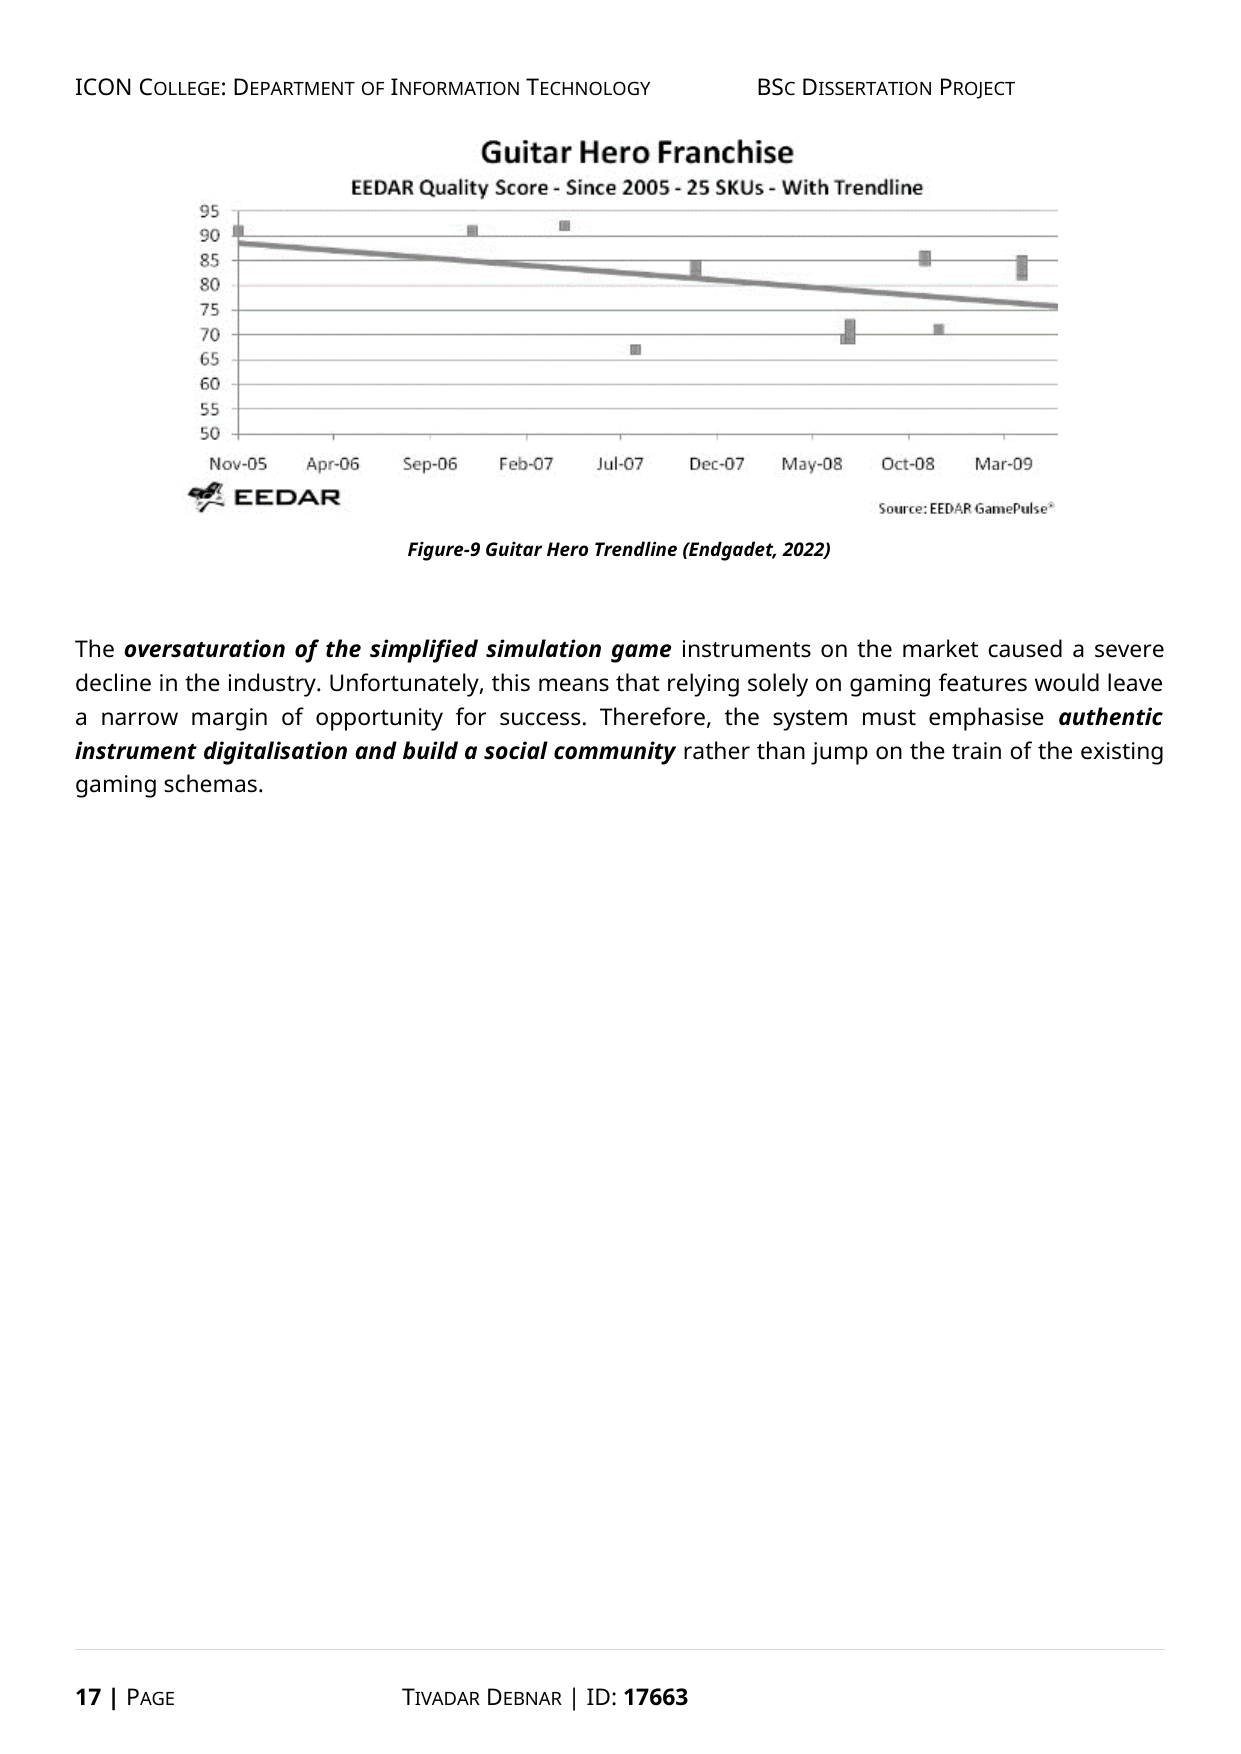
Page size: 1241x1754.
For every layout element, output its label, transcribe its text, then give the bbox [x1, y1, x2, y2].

text The oversaturation of the simplified simulation game instruments on the market caused a severe decline in the industry. Unfortunately, this means that relying solely on gaming features would leave a narrow margin of opportunity for success. Therefore, the system must emphasise authentic instrument digitalisation and build a social community rather than jump on the train of the existing gaming schemas. [75, 633, 1165, 800]
picture [182, 139, 1058, 517]
text Figure- Guitar Hero Trendline [75, 537, 1165, 562]
